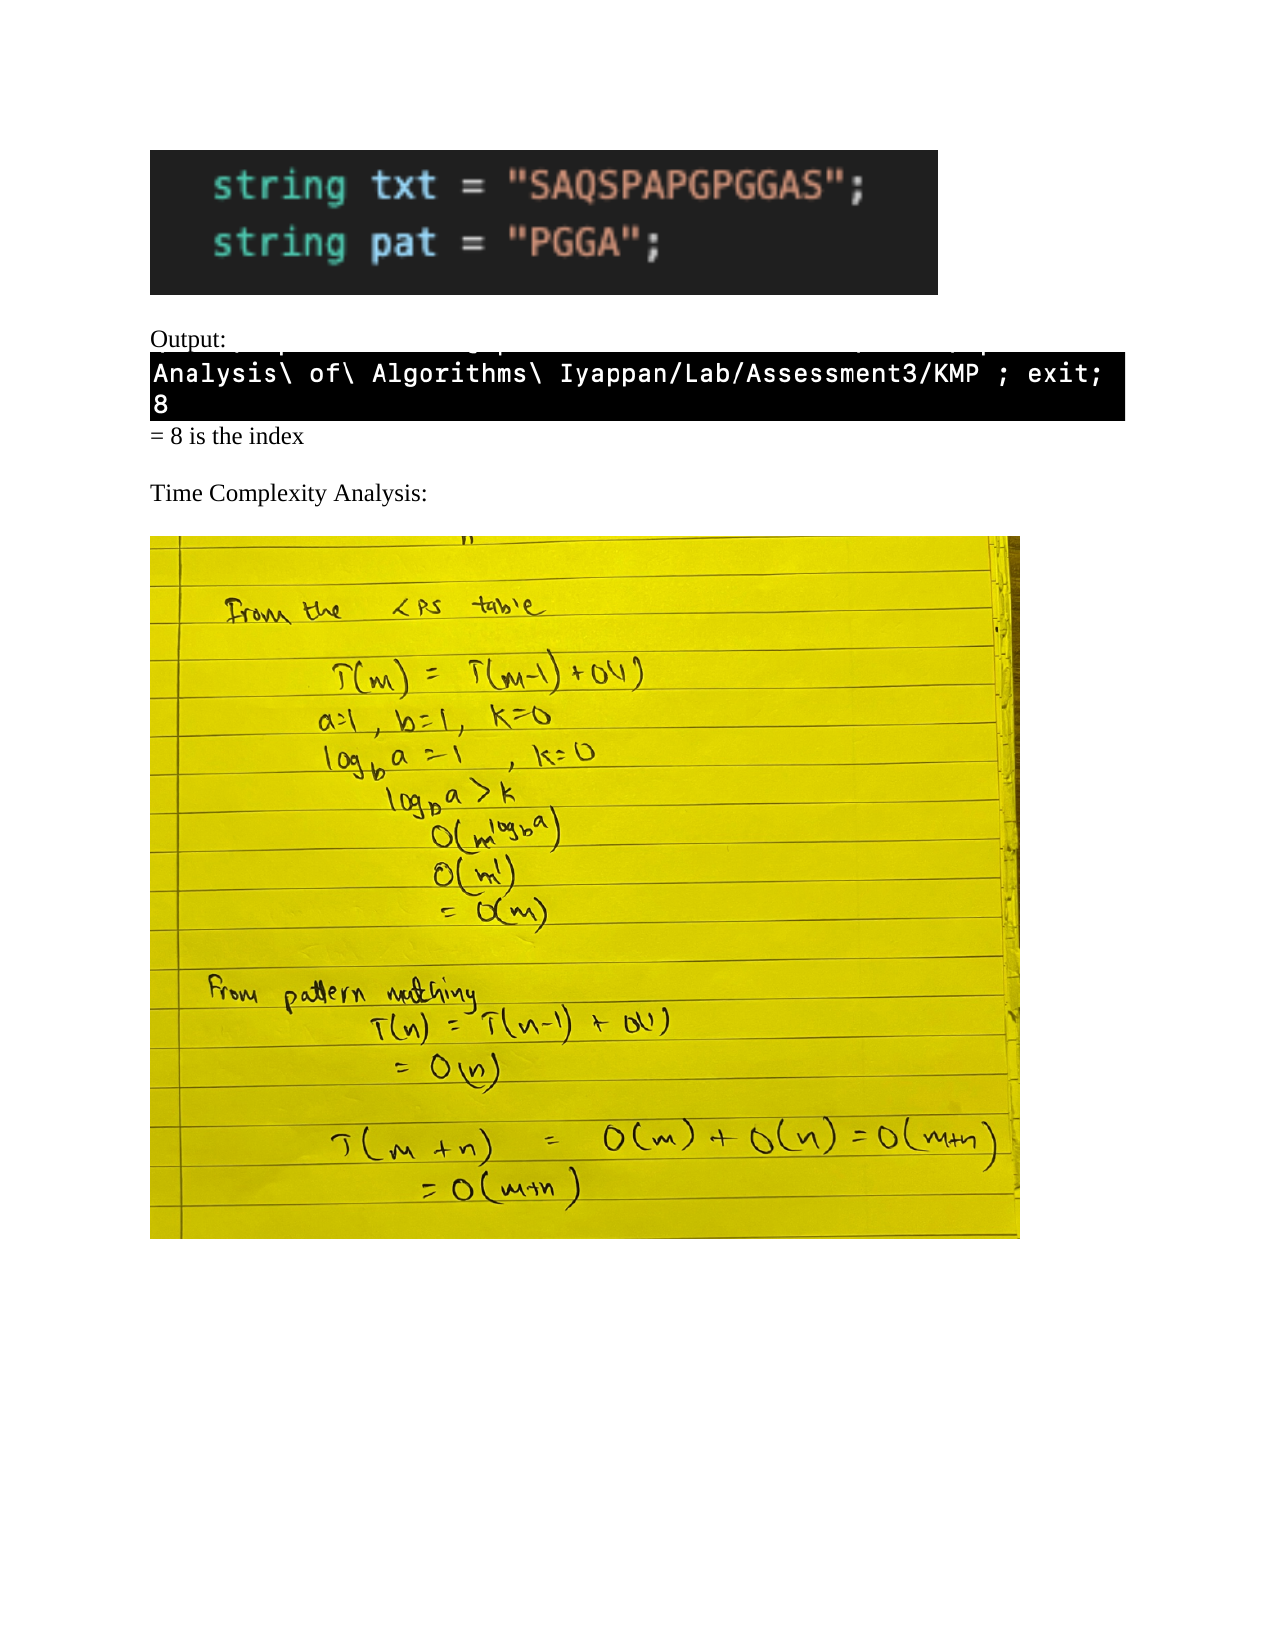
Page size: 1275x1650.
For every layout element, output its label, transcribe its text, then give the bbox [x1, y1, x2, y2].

picture [150, 536, 1020, 1239]
text = 8 is the index [150, 421, 1125, 449]
picture [150, 150, 938, 295]
text Output: [150, 324, 1125, 352]
picture [150, 352, 1125, 421]
text Time Complexity Analysis: [150, 478, 1125, 507]
